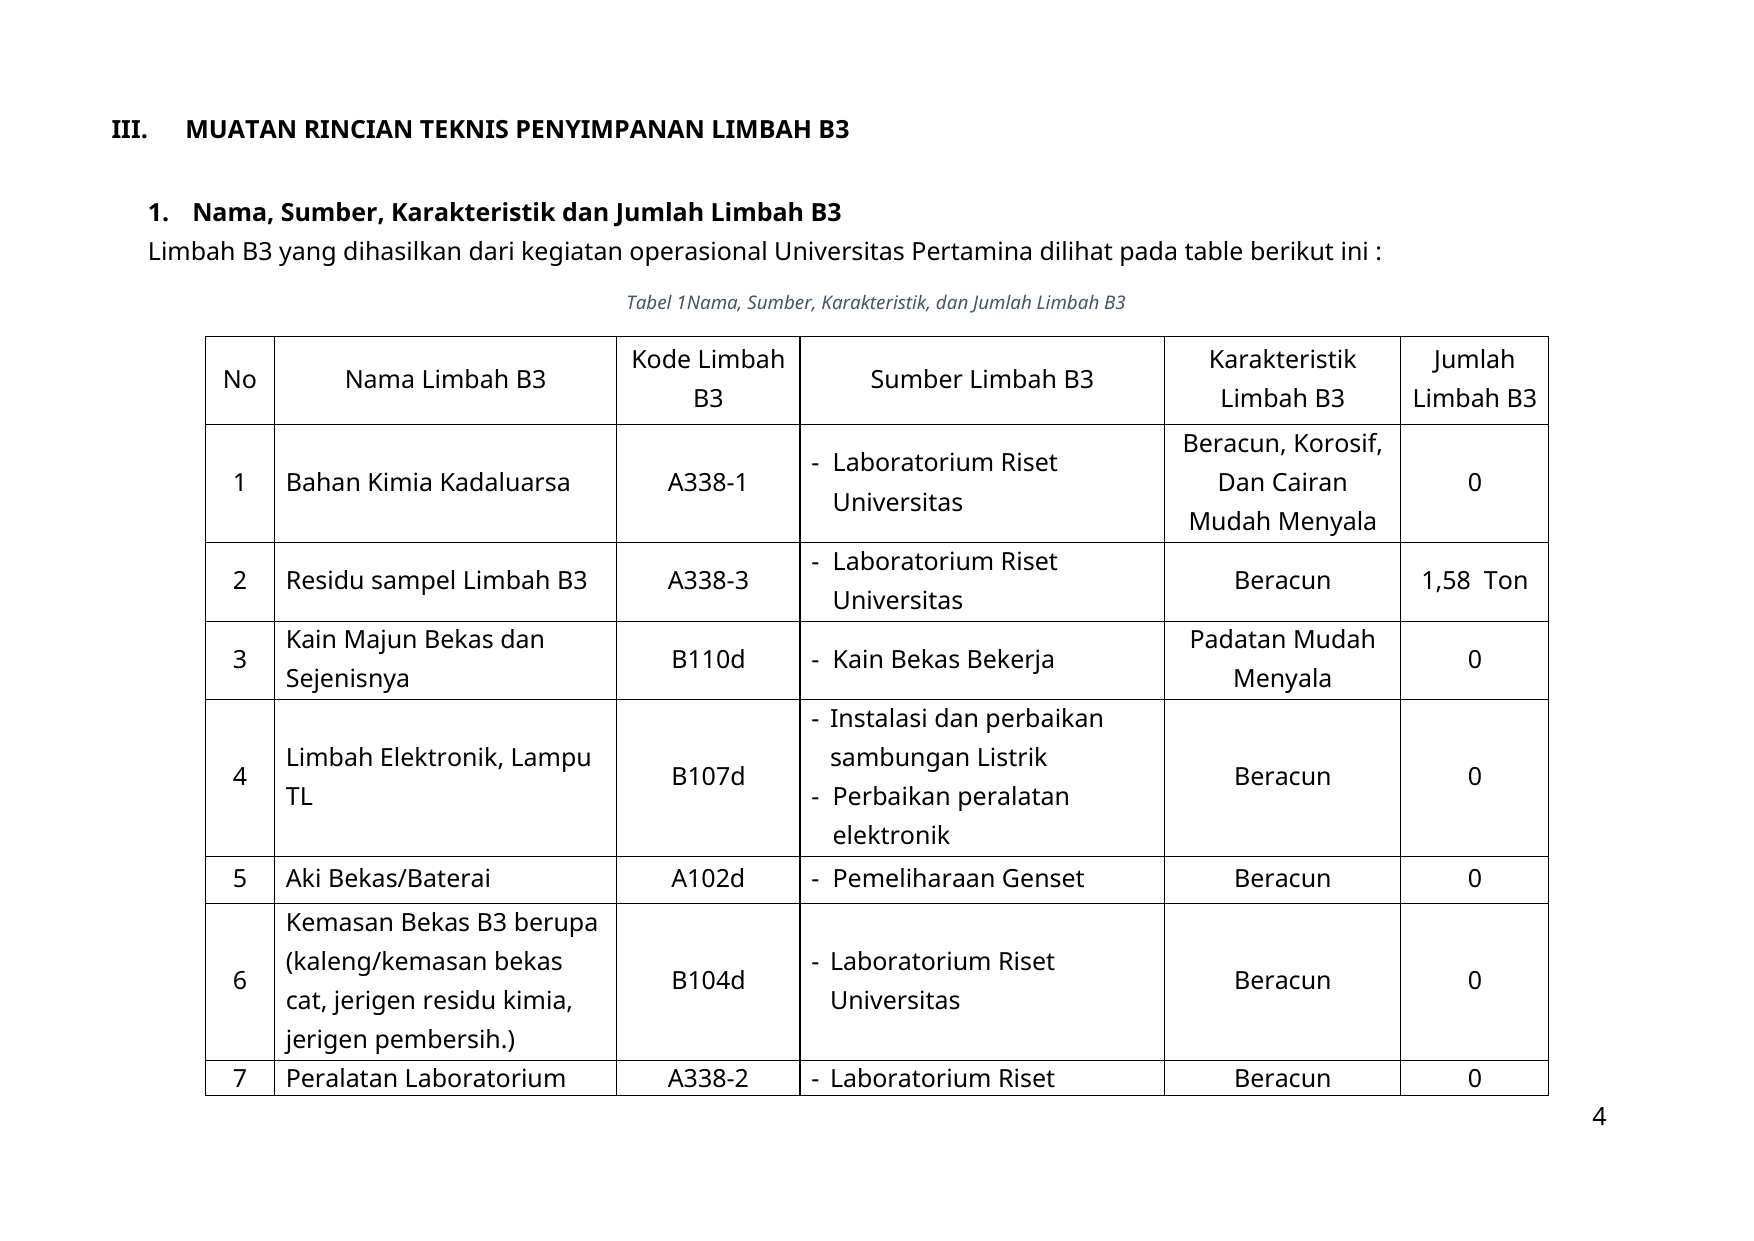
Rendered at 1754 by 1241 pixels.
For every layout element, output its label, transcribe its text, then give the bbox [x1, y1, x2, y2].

table_cell 7 [206, 1061, 274, 1095]
table_header Kode Limbah B3 [617, 337, 799, 424]
table_cell B107d [617, 700, 799, 856]
table_cell B110d [617, 622, 799, 699]
table_cell Bahan Kimia Kadaluarsa [275, 425, 616, 542]
table_header Nama Limbah B3 [275, 337, 616, 424]
table_cell Laboratorium Riset Universitas [801, 1061, 1164, 1095]
table_cell A338-2 [617, 1061, 799, 1095]
table_cell 4 [206, 700, 274, 856]
table_cell Beracun, Korosif, Dan Cairan Mudah Menyala [1165, 425, 1400, 542]
table_cell Kain Majun Bekas dan Sejenisnya [275, 622, 616, 699]
table_cell A102d [617, 857, 799, 903]
table_cell 0 [1401, 622, 1548, 699]
subtitle Nama, Sumber, Karakteristik dan Jumlah Limbah B3 [148, 194, 1606, 228]
table_cell Laboratorium Riset Universitas [801, 543, 1164, 621]
table_cell Beracun [1165, 700, 1400, 856]
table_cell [275, 1061, 616, 1095]
table_cell Limbah Elektronik, Lampu TL [275, 700, 616, 856]
table_cell Kain Bekas Bekerja [801, 622, 1164, 699]
table_cell Beracun [1165, 1061, 1400, 1095]
text Limbah B3 yang dihasilkan dari kegiatan operasional Universitas Pertamina dilihat pada table berikut ini : [148, 234, 1606, 268]
table_cell Padatan Mudah Menyala [1165, 622, 1400, 699]
table_cell 1 [206, 425, 274, 542]
table_cell Beracun [1165, 904, 1400, 1060]
table_cell 0 [1401, 700, 1548, 856]
table_cell 1,58 Ton [1401, 543, 1548, 621]
table_header Sumber Limbah B3 [801, 337, 1164, 424]
table_cell 0 [1401, 857, 1548, 903]
table_cell Laboratorium Riset Universitas [801, 425, 1164, 542]
table_cell 0 [1401, 425, 1548, 542]
table_cell Instalasi dan perbaikan sambungan Listrik Perbaikan peralatan elektronik [801, 700, 1164, 856]
table_cell Residu sampel Limbah B3 [275, 543, 616, 621]
table_cell Beracun [1165, 543, 1400, 621]
table_cell 0 [1401, 904, 1548, 1060]
subtitle MUATAN RINCIAN TEKNIS PENYIMPANAN LIMBAH B3 [148, 112, 1606, 146]
table_cell Aki Bekas/Baterai [275, 857, 616, 903]
table_cell Pemeliharaan Genset [801, 857, 1164, 903]
table_cell A338-3 [617, 543, 799, 621]
table_cell 3 [206, 622, 274, 699]
table_cell B104d [617, 904, 799, 1060]
table_cell 0 [1401, 1061, 1548, 1095]
table_cell Laboratorium Riset Universitas [801, 904, 1164, 1060]
table_cell 5 [206, 857, 274, 903]
table_cell 2 [206, 543, 274, 621]
table_cell Beracun [1165, 857, 1400, 903]
table_cell A338-1 [617, 425, 799, 542]
table_header Karakteristik Limbah B3 [1165, 337, 1400, 424]
table_header No [206, 337, 274, 424]
table_cell Kemasan Bekas B3 berupa (kaleng/kemasan bekas cat, jerigen residu kimia, jerigen pembersih.) [275, 904, 616, 1060]
table_header Jumlah Limbah B3 [1401, 337, 1548, 424]
table_cell 6 [206, 904, 274, 1060]
